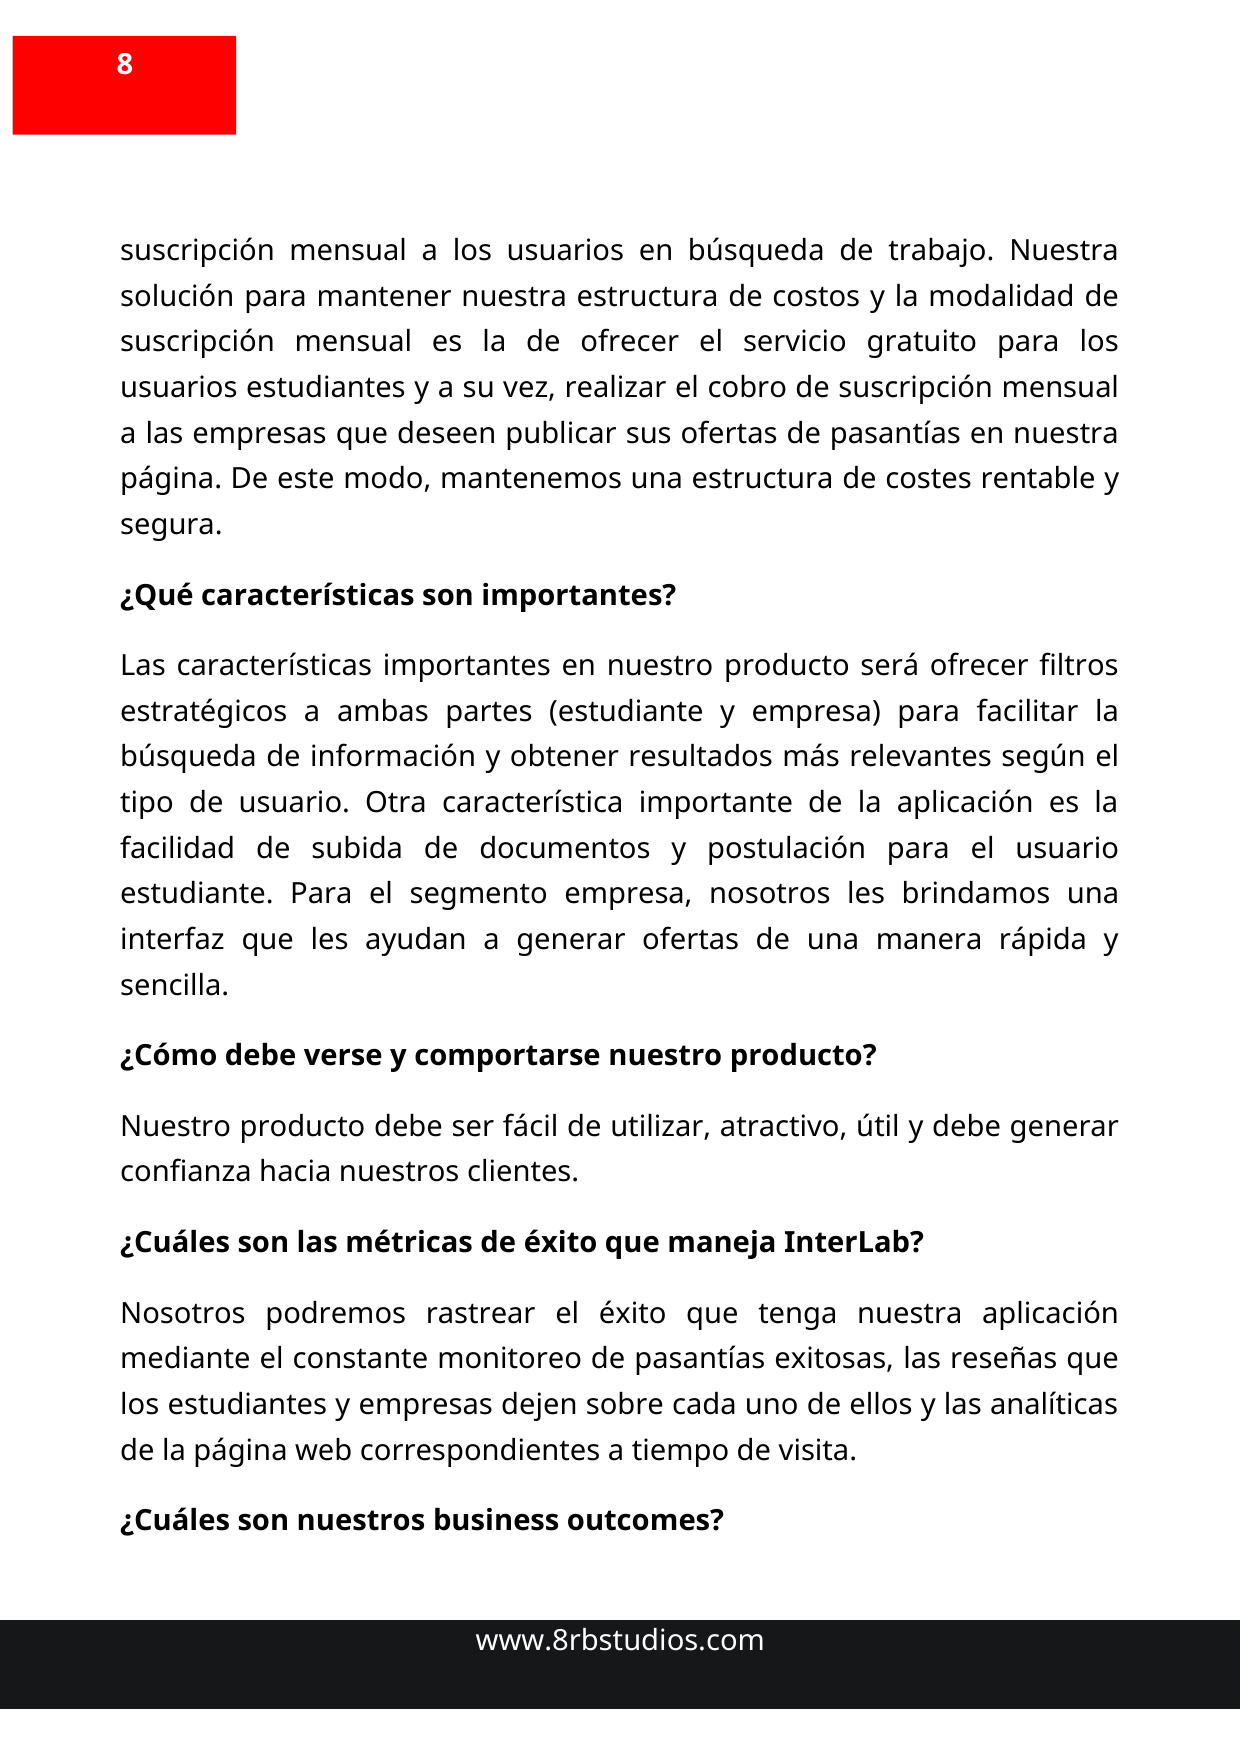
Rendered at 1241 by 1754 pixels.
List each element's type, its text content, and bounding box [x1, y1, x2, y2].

text Las características importantes en nuestro producto será ofrecer filtros estratégicos a ambas partes (estudiante y empresa) para facilitar la búsqueda de información y obtener resultados más relevantes según el tipo de usuario. Otra característica importante de la aplicación es la facilidad de subida de documentos y postulación para el usuario estudiante. Para el segmento empresa, nosotros les brindamos una interfaz que les ayudan a generar ofertas de una manera rápida y sencilla. [120, 644, 1120, 1003]
text Nuestro producto debe ser fácil de utilizar, atractivo, útil y debe generar confianza hacia nuestros clientes. [120, 1105, 1120, 1190]
text ¿Cuáles son nuestros business outcomes? [120, 1499, 1120, 1539]
text Nosotros podremos rastrear el éxito que tenga nuestra aplicación mediante el constante monitoreo de pasantías exitosas, las reseñas que los estudiantes y empresas dejen sobre cada uno de ellos y las analíticas de la página web correspondientes a tiempo de visita. [120, 1292, 1120, 1468]
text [120, 229, 1120, 543]
text ¿Qué características son importantes? [120, 574, 1120, 613]
text ¿Cuáles son las métricas de éxito que maneja InterLab? [120, 1221, 1120, 1261]
text ¿Cómo debe verse y comportarse nuestro producto? [120, 1034, 1120, 1074]
